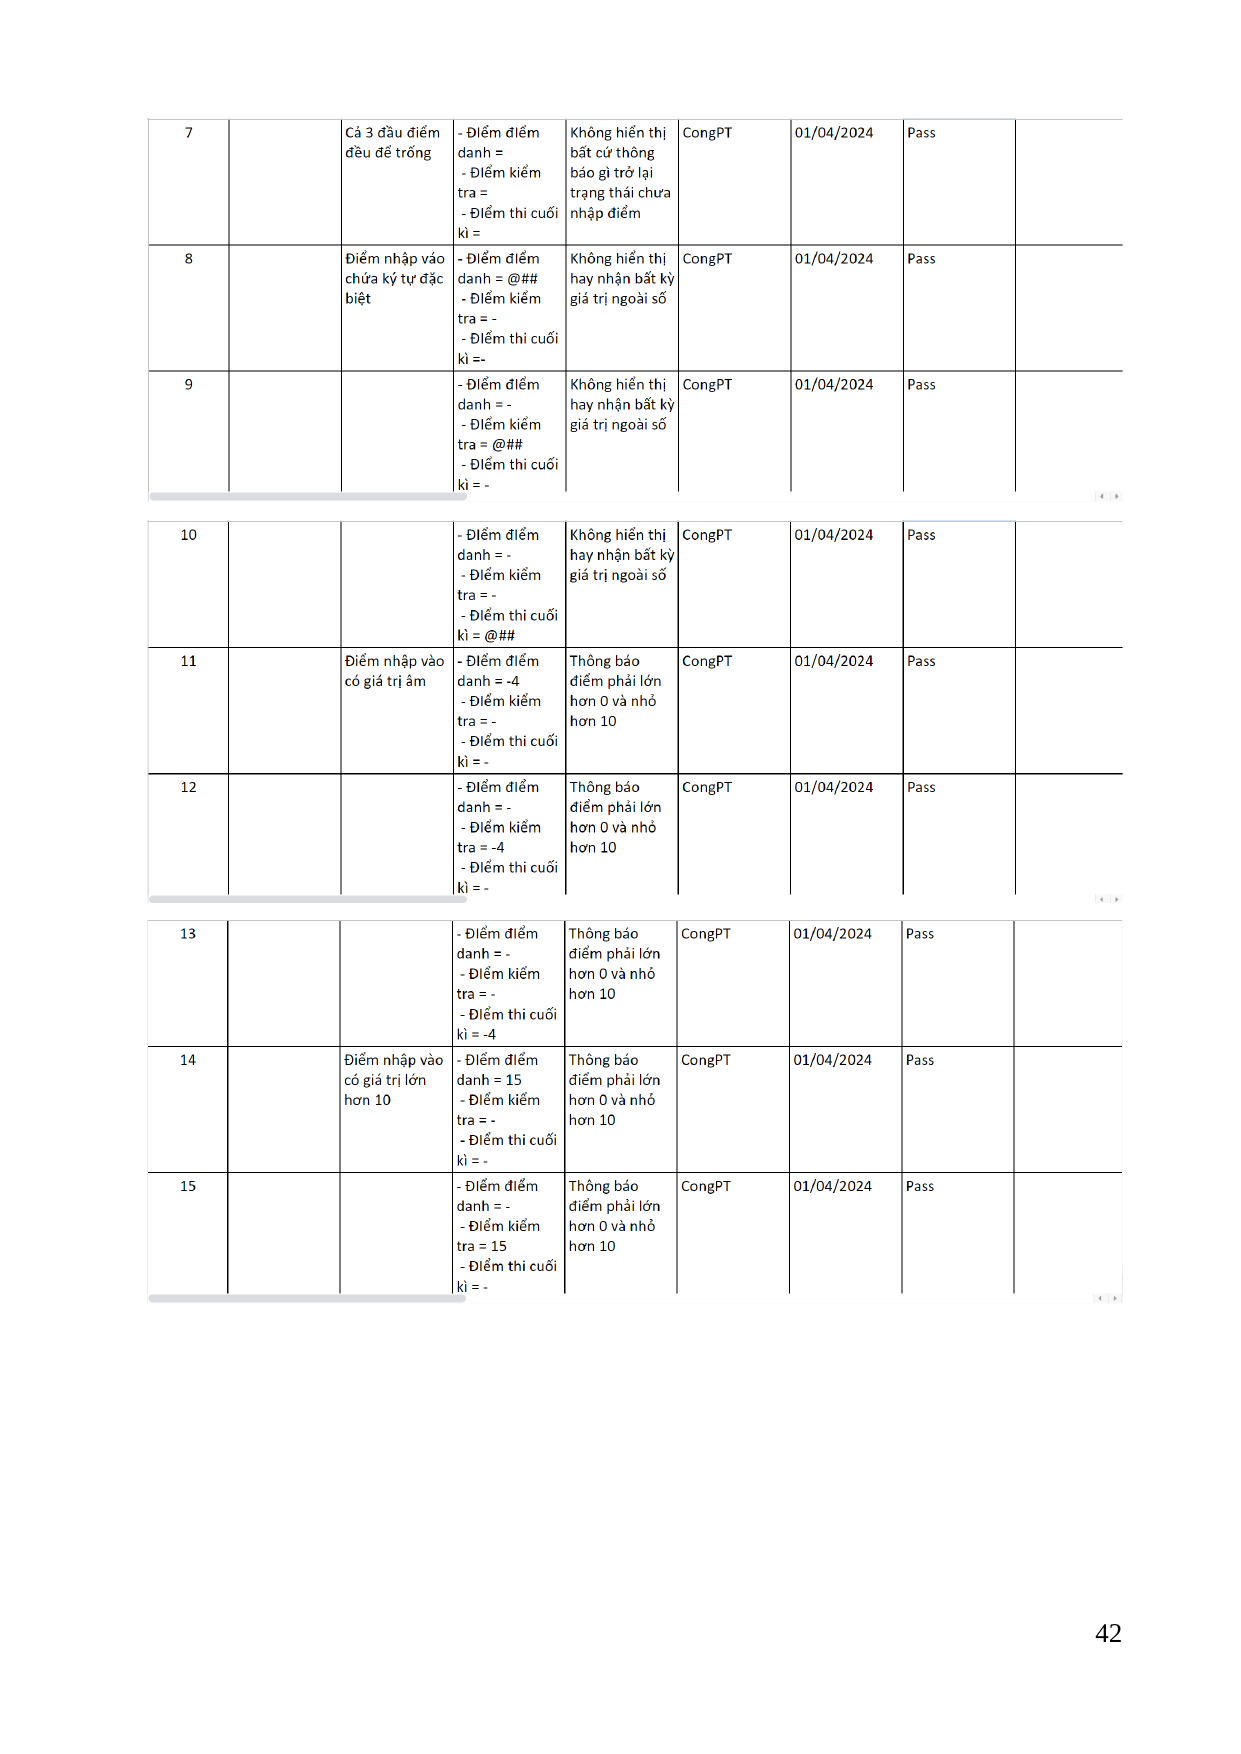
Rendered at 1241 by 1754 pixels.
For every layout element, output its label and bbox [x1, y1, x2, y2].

picture [147, 920, 1123, 1304]
picture [147, 520, 1123, 903]
picture [147, 118, 1123, 502]
